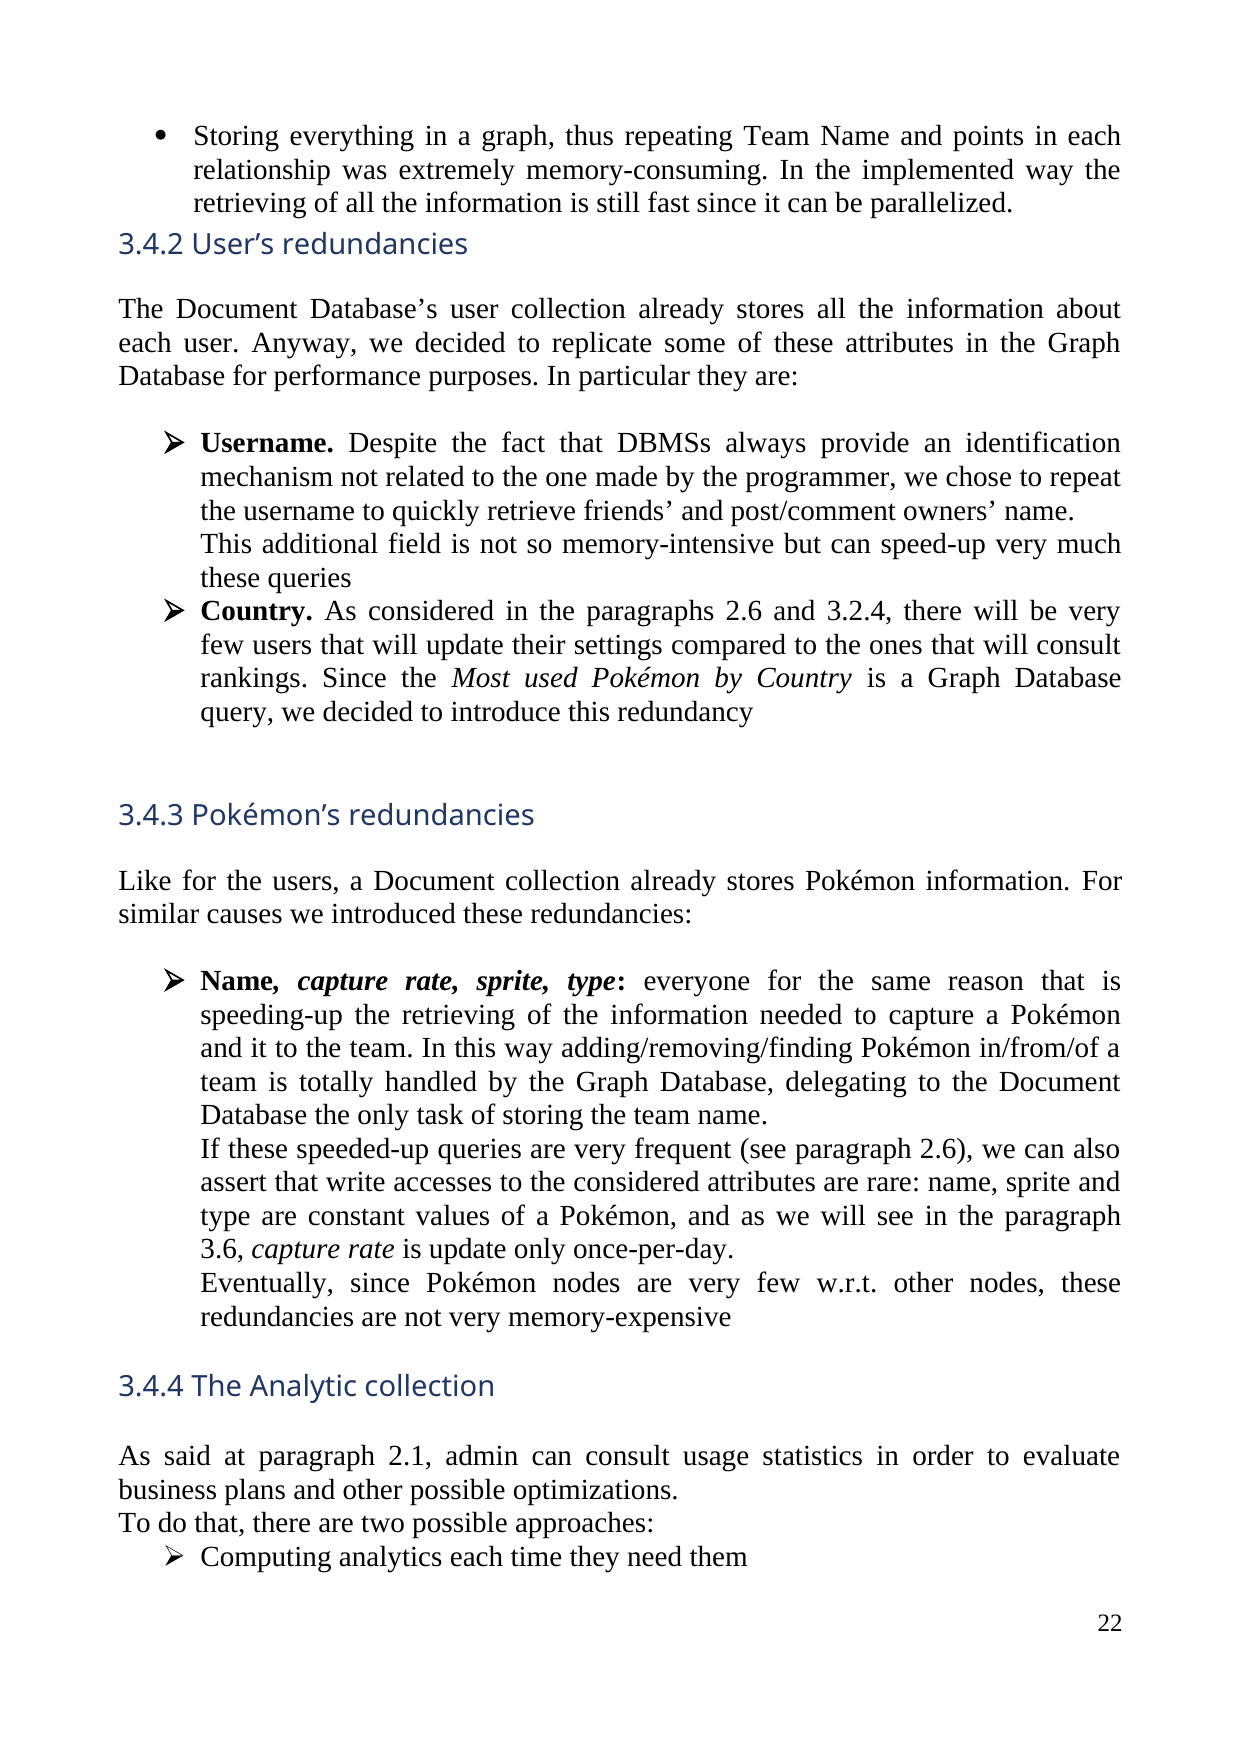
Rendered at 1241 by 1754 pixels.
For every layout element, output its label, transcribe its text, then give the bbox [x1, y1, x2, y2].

list Storing everything in a graph, thus repeating Team Name and points in each relationship was extremely memory-consuming. In the implemented way the retrieving of all the information is still fast since it can be parallelized. [156, 118, 1122, 219]
list Username. Despite the fact that DBMSs always provide an identification mechanism not related to the one made by the programmer, we chose to repeat the username to quickly retrieve friends’ and post/comment owners’ name. [163, 426, 1122, 526]
text Like for the users, a Document collection already stores Pokémon information. For similar causes we introduced these redundancies: [118, 863, 1122, 930]
text The Document Database’s user collection already stores all the information about each user. Anyway, we decided to replicate some of these attributes in the Graph Database for performance purposes. In particular they are: [118, 291, 1122, 392]
list This additional field is not so memory-intensive but can speed-up very much these queries [200, 526, 1122, 593]
subtitle 3.4.4 The Analytic collection [118, 1365, 1122, 1405]
list If these speeded-up queries are very frequent (see paragraph 2.6), we can also assert that write accesses to the considered attributes are rare: name, sprite and type are constant values of a Pokémon, and as we will see in the paragraph 3.6, capture rate is update only once-per-day. [200, 1131, 1122, 1265]
list Name, capture rate, sprite, type: everyone for the same reason that is speeding-up the retrieving of the information needed to capture a Pokémon and it to the team. In this way adding/removing/finding Pokémon in/from/of a team is totally handled by the Graph Database, delegating to the Document Database the only task of storing the team name. [163, 963, 1122, 1131]
list Eventually, since Pokémon nodes are very few w.r.t. other nodes, these redundancies are not very memory-expensive [200, 1265, 1122, 1332]
text As said at paragraph 2.1, admin can consult usage statistics in order to evaluate business plans and other possible optimizations. [118, 1438, 1122, 1506]
list Computing analytics each time they need them [163, 1539, 1122, 1573]
subtitle 3.4.3 Pokémon’s redundancies [118, 794, 1122, 834]
list Country. As considered in the paragraphs 2.6 and 3.2.4, there will be very few users that will update their settings compared to the ones that will consult rankings. Since the Most used Pokémon by Country is a Graph Database query, we decided to introduce this redundancy [163, 593, 1122, 728]
text To do that, there are two possible approaches: [118, 1506, 1122, 1539]
subtitle 3.4.2 User’s redundancies [118, 223, 1122, 263]
